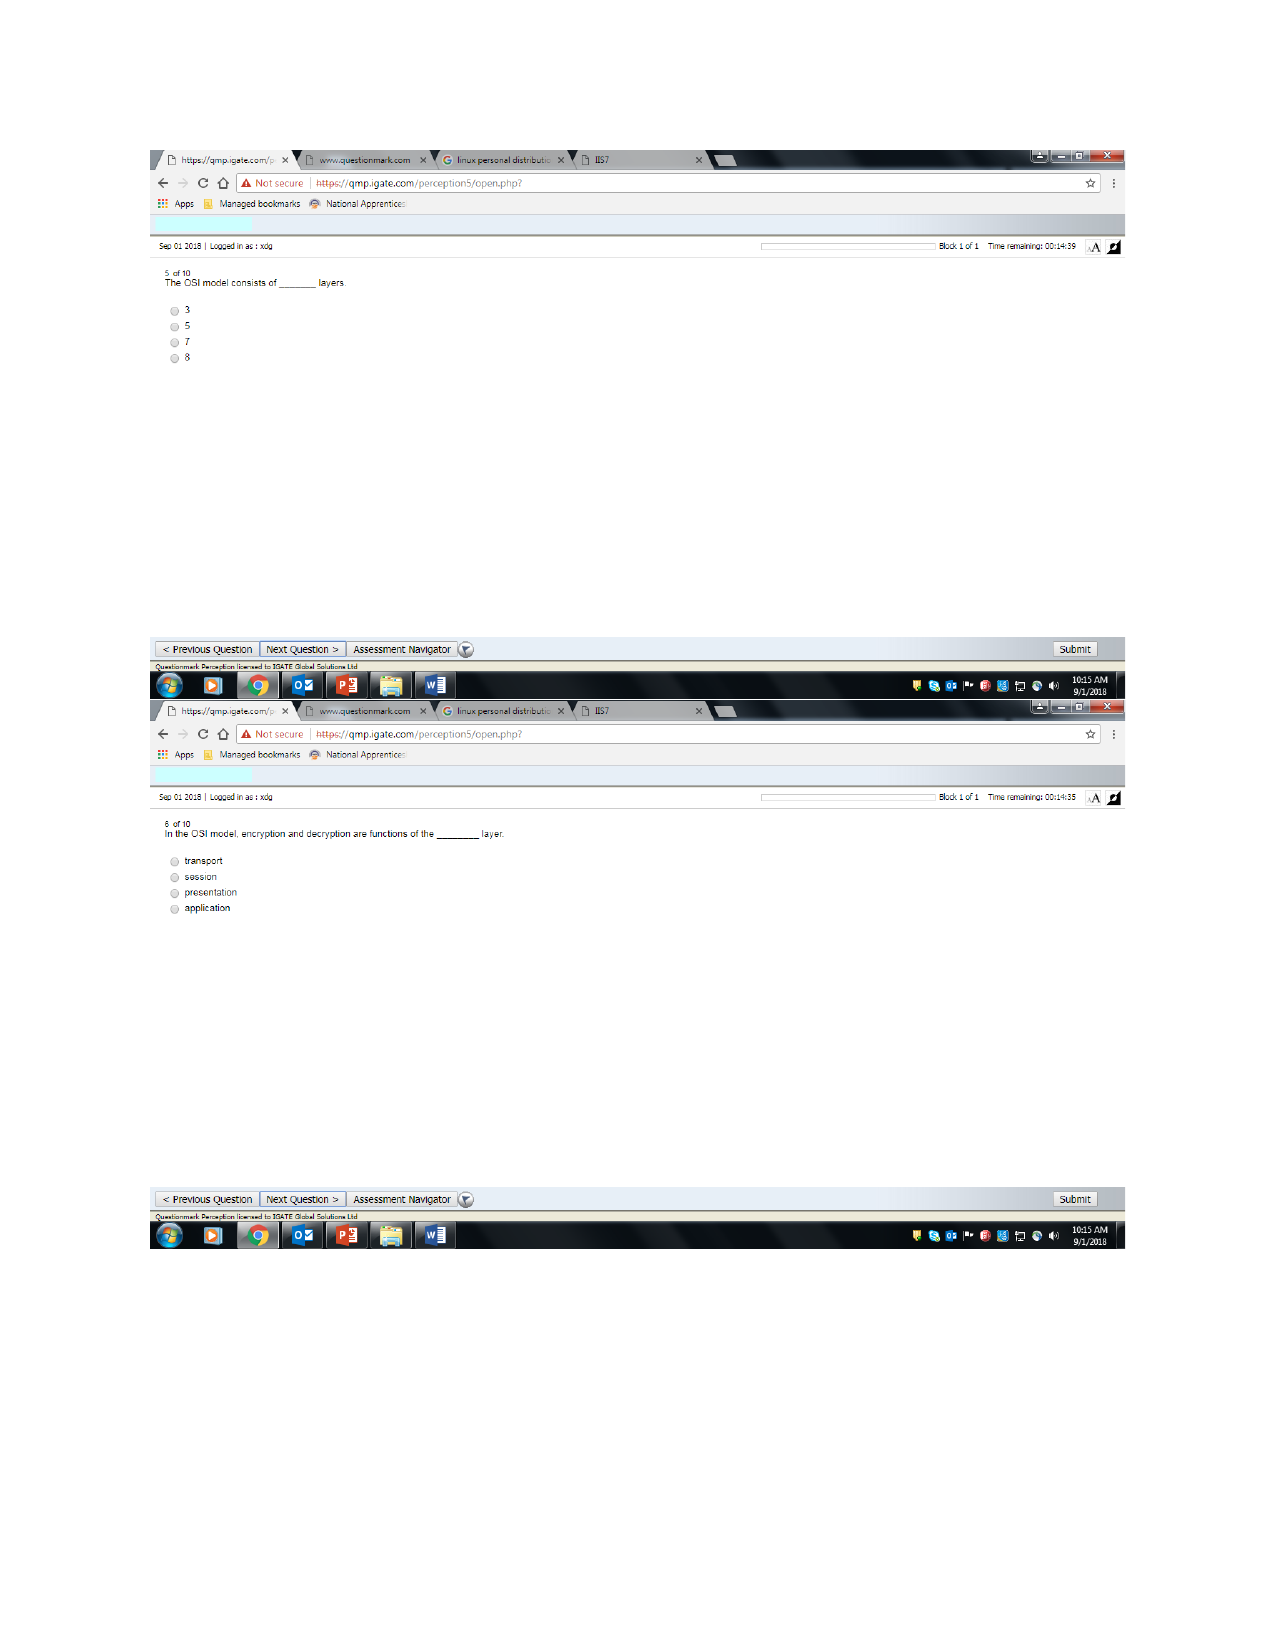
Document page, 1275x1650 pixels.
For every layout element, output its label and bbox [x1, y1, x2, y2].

picture [150, 700, 1125, 1249]
picture [150, 150, 1125, 699]
